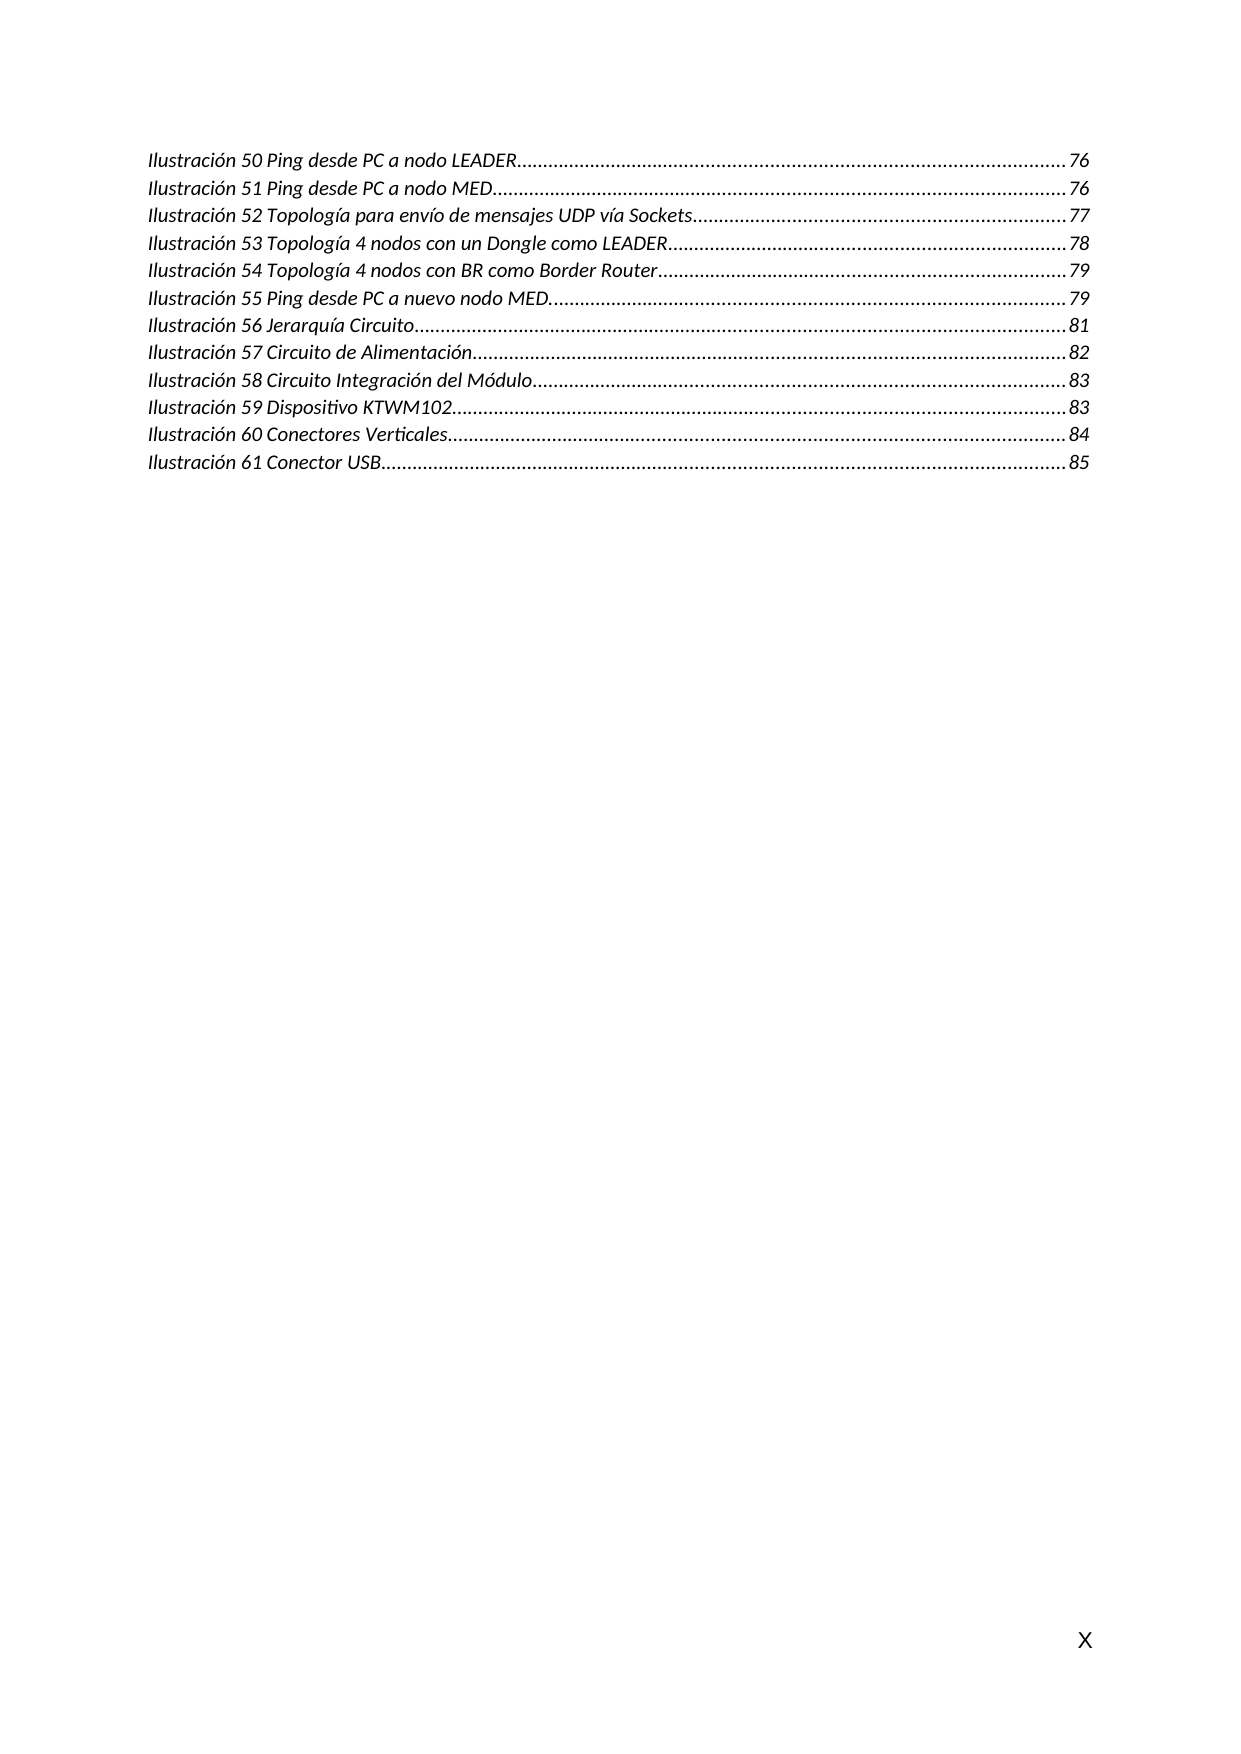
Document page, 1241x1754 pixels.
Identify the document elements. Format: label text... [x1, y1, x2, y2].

text Ilustración 57 Circuito de Alimentación 82 [148, 339, 1092, 365]
text Ilustración 54 Topología 4 nodos con BR como Border Router 79 [148, 257, 1092, 283]
text Ilustración 56 Jerarquía Circuito 81 [148, 312, 1092, 337]
text Ilustración 60 Conectores Verticales 84 [148, 422, 1092, 447]
text Ilustración 59 Dispositivo KTWM102 83 [148, 394, 1092, 420]
text Ilustración 52 Topología para envío de mensajes UDP vía Sockets 77 [148, 202, 1092, 228]
text Ilustración 51 Ping desde PC a nodo MED 76 [148, 175, 1092, 201]
text Ilustración 50 Ping desde PC a nodo LEADER 76 [148, 148, 1092, 173]
text Ilustración 58 Circuito Integración del Módulo 83 [148, 367, 1092, 392]
text Ilustración 53 Topología 4 nodos con un Dongle como LEADER 78 [148, 230, 1092, 255]
text Ilustración 55 Ping desde PC a nuevo nodo MED. 79 [148, 285, 1092, 310]
text Ilustración 61 Conector USB 85 [148, 449, 1092, 474]
